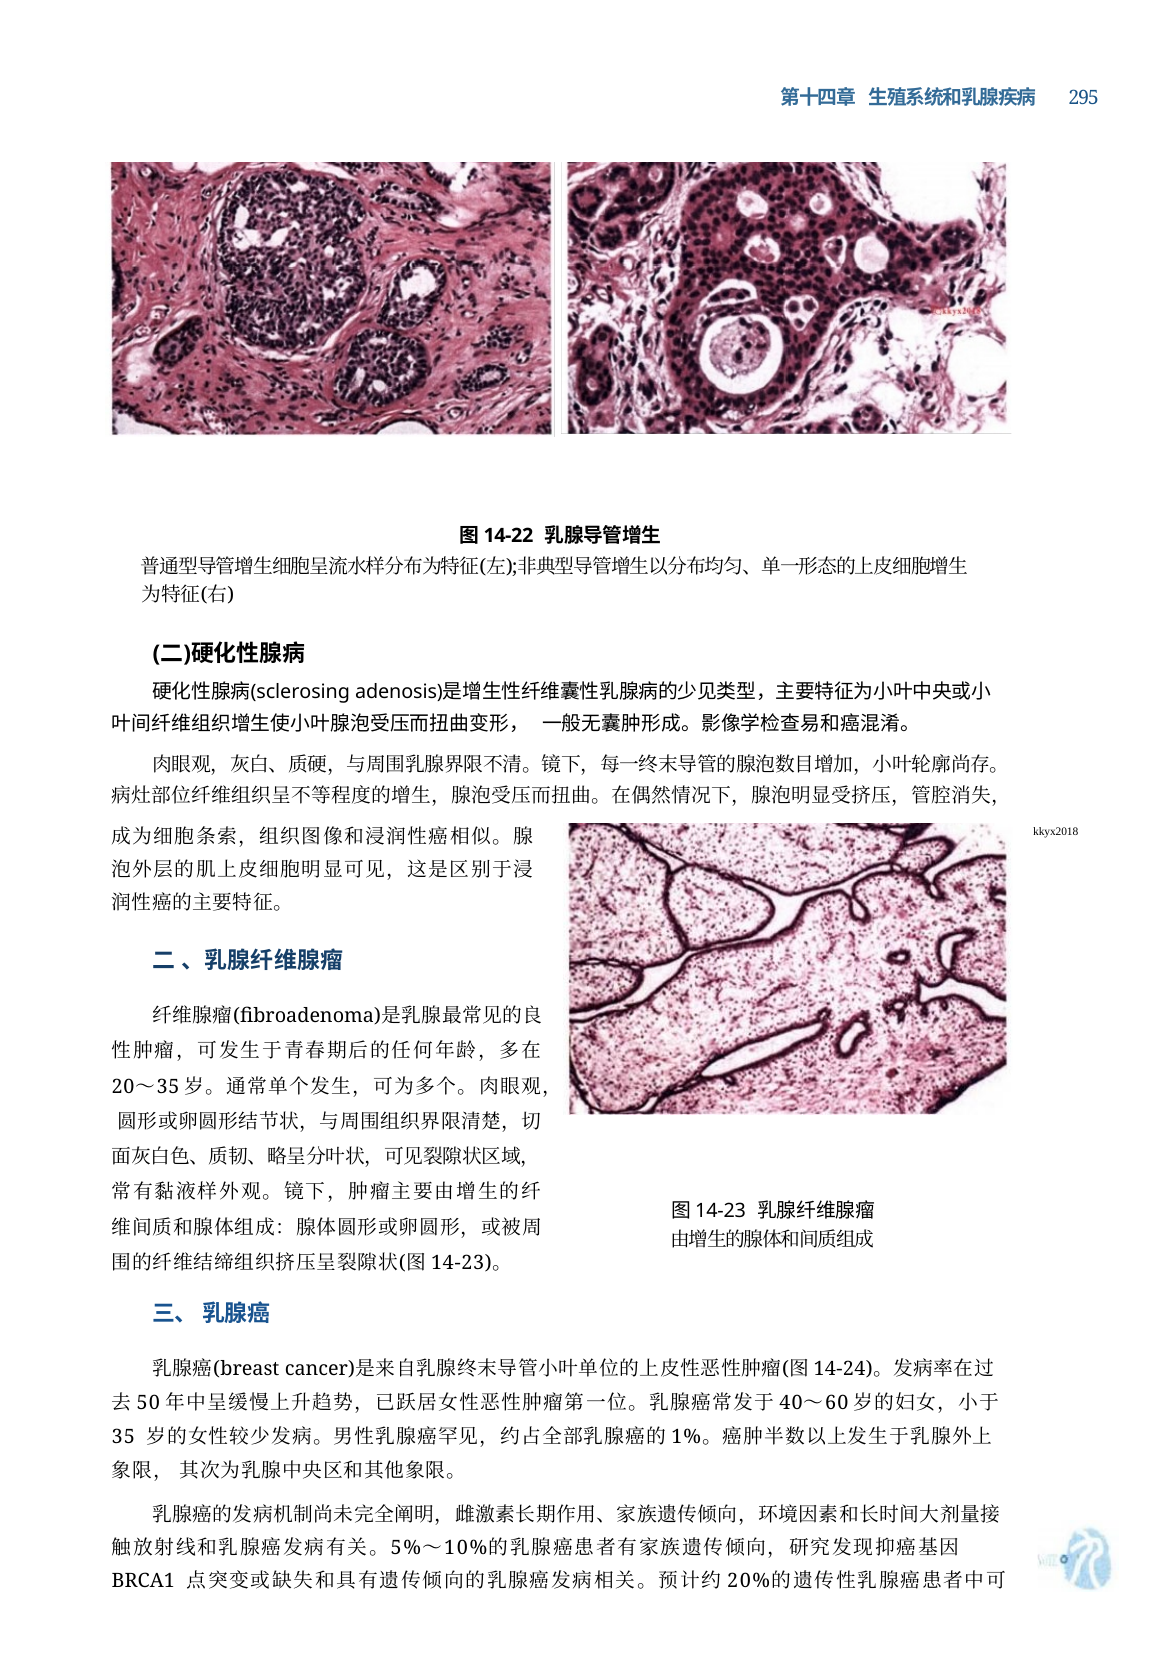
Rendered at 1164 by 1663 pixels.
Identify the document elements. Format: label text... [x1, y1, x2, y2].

text (二)硬化性腺病 [152, 637, 1120, 668]
picture [1037, 1520, 1119, 1592]
text 图14-22 乳腺导管增生 [459, 522, 1120, 548]
text 三、 乳腺癌 [152, 1297, 1120, 1327]
text 硬化性腺病(sclerosing adenosis)是增生性纤维囊性乳腺病的少见类型，主要特征为小叶中央或小 叶间纤维组织增生使小叶腺泡受压而扭曲变形， 一般无囊肿形成。影像学检查易和癌混淆。 [111, 676, 1005, 736]
picture [562, 823, 1013, 1115]
text 普通型导管增生细胞呈流水样分布为特征(左);非典型导管增生以分布均匀、单一形态的上皮细胞增生 为特征(右) [141, 550, 976, 608]
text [111, 1498, 1006, 1593]
text 第十四章 生殖系统和乳腺疾病 295 [105, 84, 1100, 110]
text 二 、乳腺纤维腺瘤 [152, 944, 552, 974]
text 乳腺癌(breast cancer)是来自乳腺终末导管小叶单位的上皮性恶性肿瘤(图14-24)。发病率在过 去50年中呈缓慢上升趋势，已跃居女性恶性肿瘤第一位。乳腺癌常发于40～60岁的妇女，小于35 岁的女性较少发病。男性乳腺癌罕见，约占全部乳腺癌的1%。癌肿半数以上发生于乳腺外上象限， 其次为乳腺中央区和其他象限。 [111, 1352, 1010, 1483]
text 纤维腺瘤(fibroadenoma)是乳腺最常见的良 性肿瘤，可发生于青春期后的任何年龄，多在 20～35岁。通常单个发生，可为多个。肉眼观， 圆形或卵圆形结节状，与周围组织界限清楚，切 面灰白色、质韧、略呈分叶状，可见裂隙状区域， 常有黏液样外观。镜下，肿瘤主要由增生的纤 维间质和腺体组成：腺体圆形或卵圆形，或被周 围的纤维结缔组织挤压呈裂隙状(图14-23)。 [111, 1000, 543, 1275]
text 成为细胞条索，组织图像和浸润性癌相似。腺 泡外层的肌上皮细胞明显可见，这是区别于浸 润性癌的主要特征。 [111, 821, 534, 915]
text 由增生的腺体和间质组成 [670, 1229, 1022, 1250]
text 图14-23 乳腺纤维腺瘤 [671, 1202, 1022, 1229]
picture [105, 162, 1012, 437]
text 肉眼观，灰白、质硬，与周围乳腺界限不清。镜下，每一终末导管的腺泡数目增加，小叶轮廓尚存。 病灶部位纤维组织呈不等程度的增生，腺泡受压而扭曲。在偶然情况下，腺泡明显受挤压，管腔消失， [111, 748, 1013, 808]
